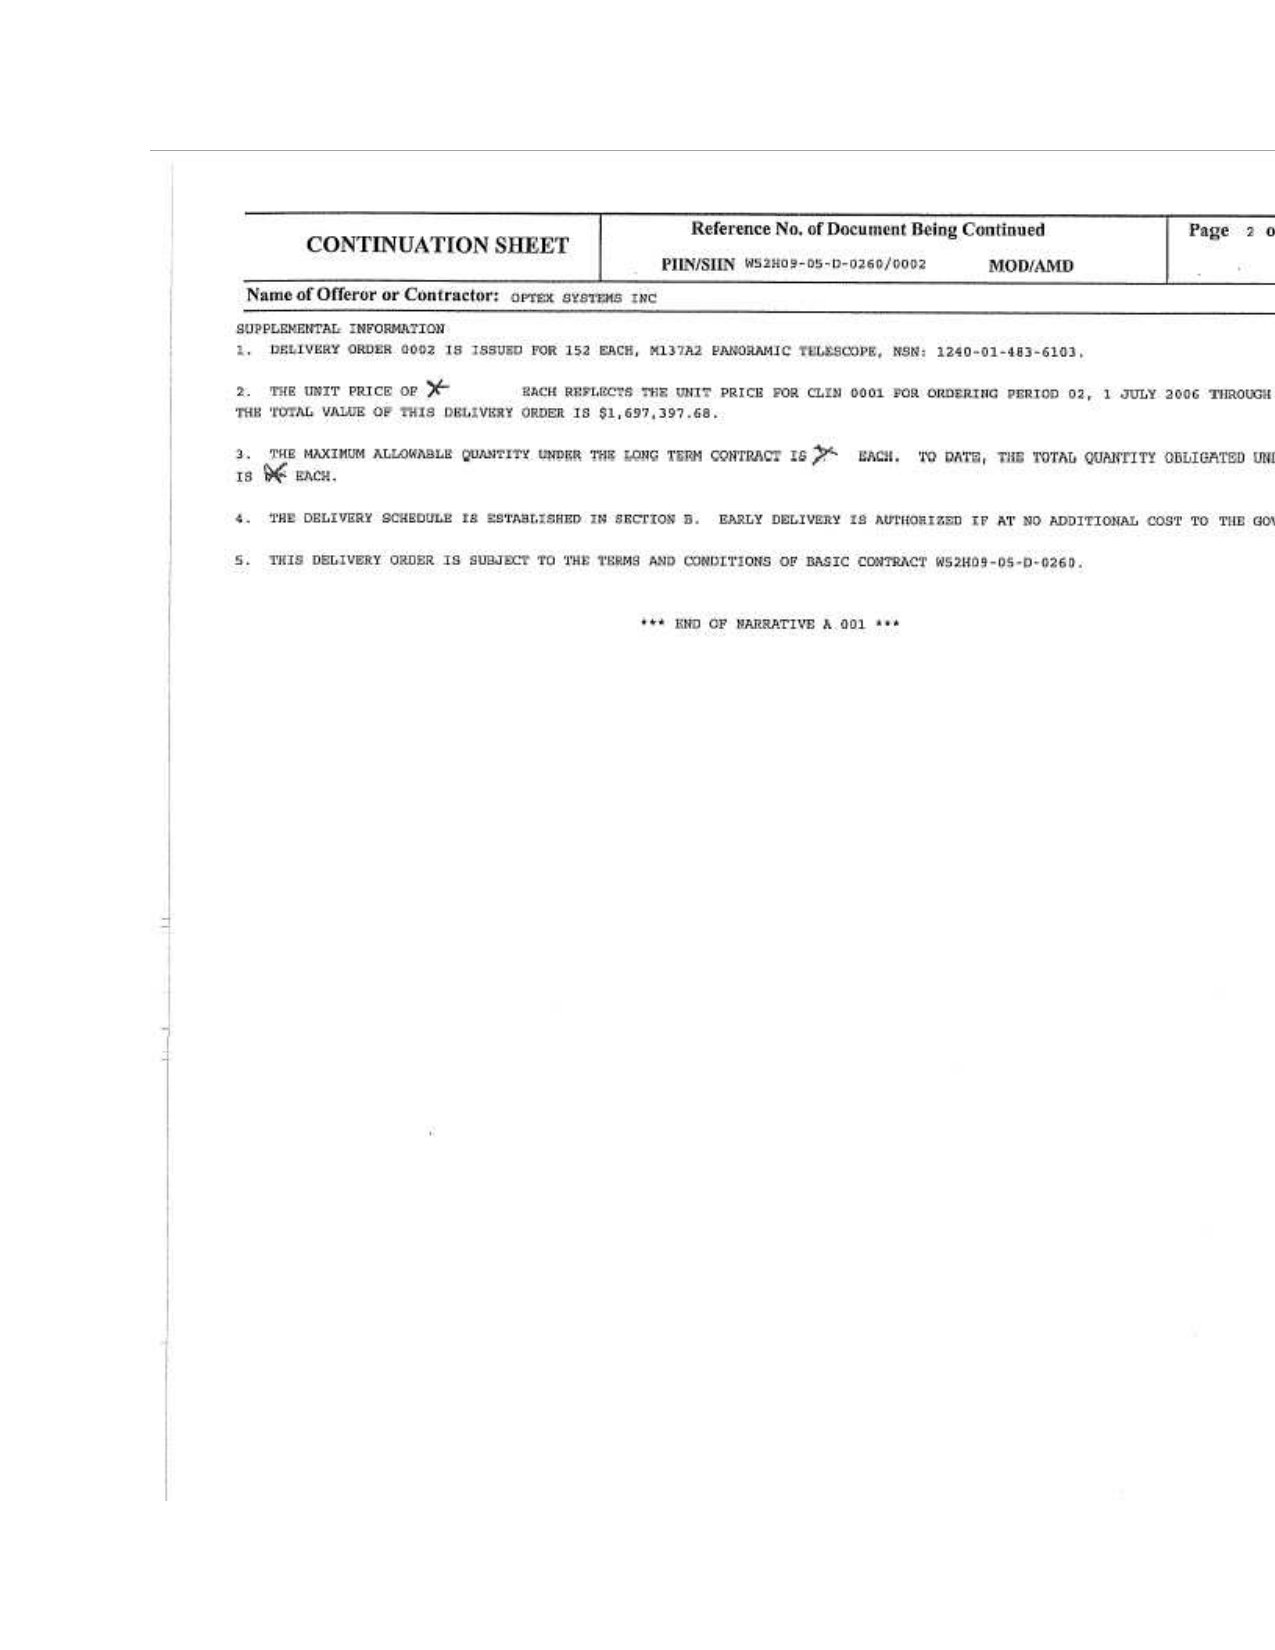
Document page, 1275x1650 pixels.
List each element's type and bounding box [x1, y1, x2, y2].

picture [150, 150, 1275, 1501]
